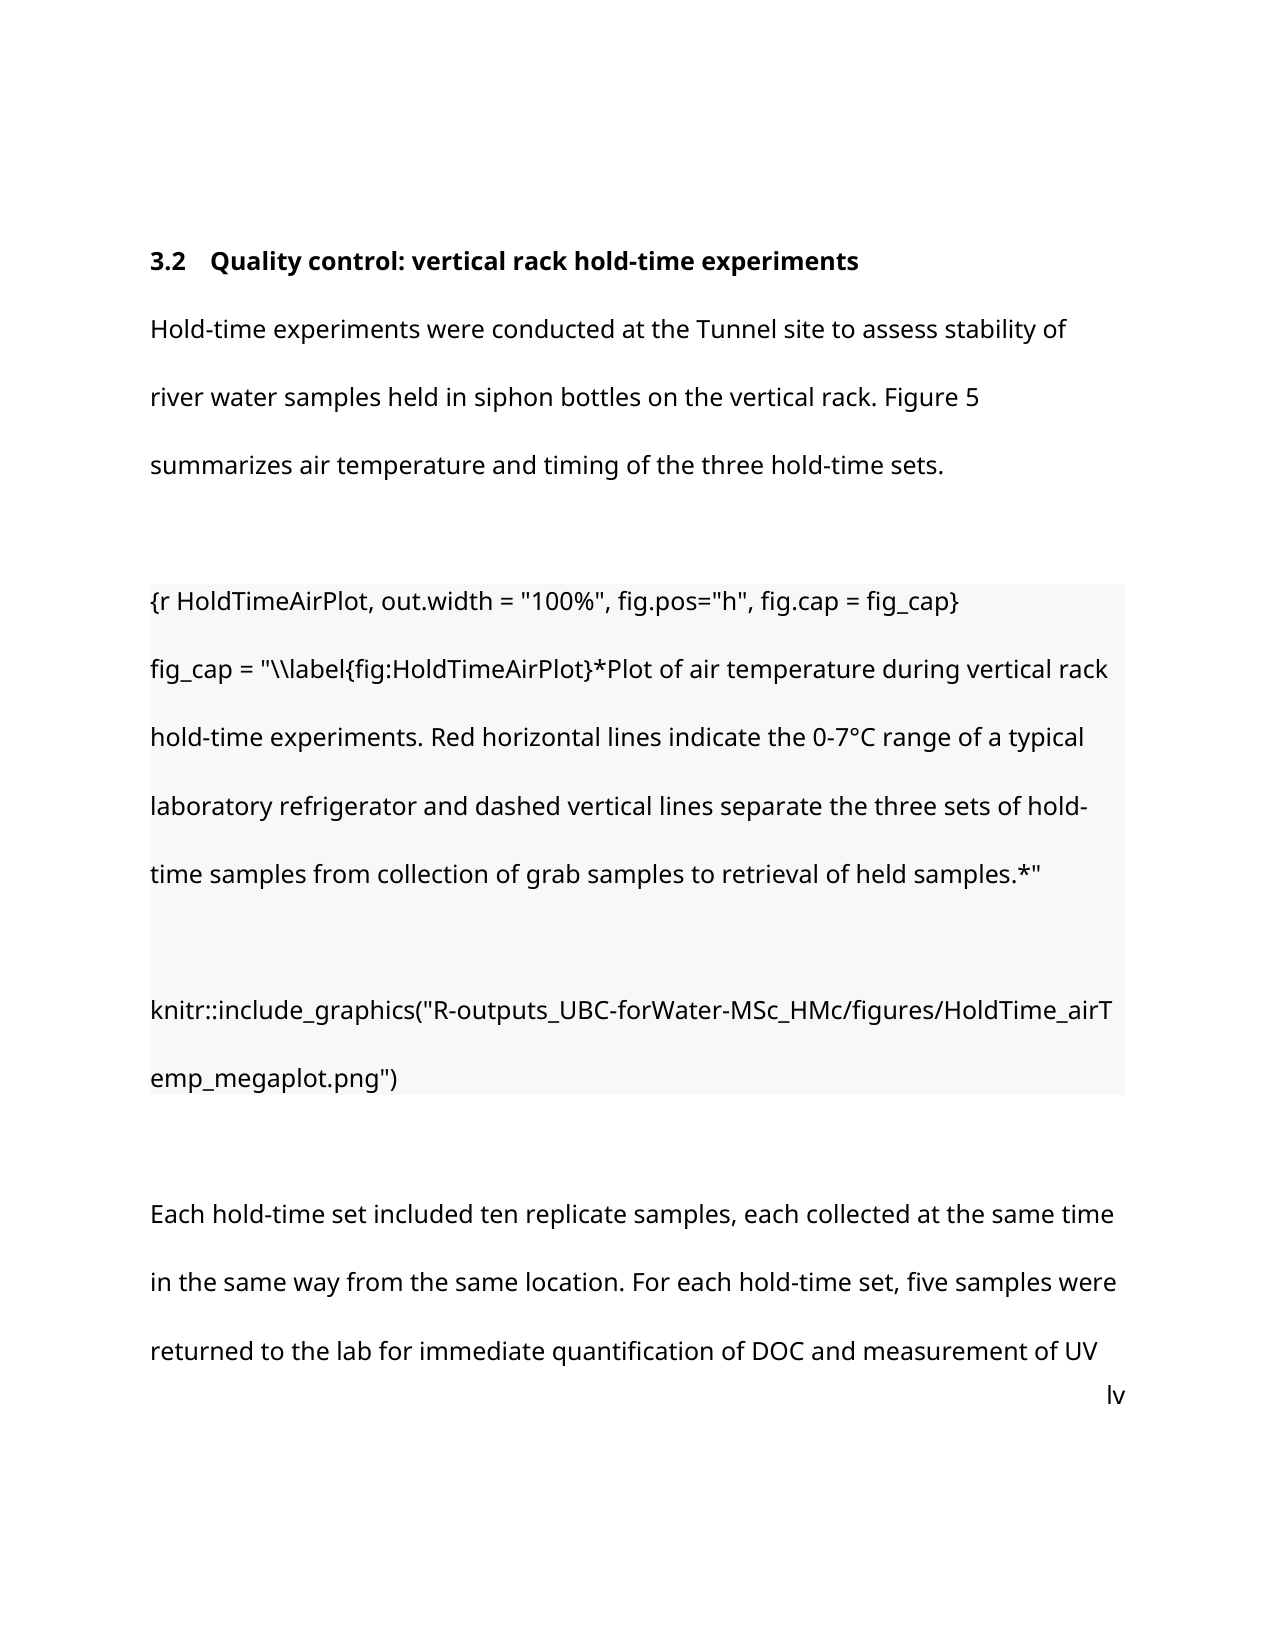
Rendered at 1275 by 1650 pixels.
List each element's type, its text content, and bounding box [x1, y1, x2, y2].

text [150, 1197, 1125, 1367]
text Hold-time experiments were conducted at the Tunnel site to assess stability of river water samples held in siphon bottles on the vertical rack. Figure 5 summarizes air temperature and timing of the three hold-time sets. [150, 311, 1125, 482]
subtitle Quality control: vertical rack hold-time experiments [150, 243, 1125, 277]
text {r HoldTimeAirPlot, out.width = "100%", fig.pos="h", fig.cap = fig_cap} fig_cap = "\\label{fig:HoldTimeAirPlot}*Plot of air temperature during vertical rack hold-time experiments. Red horizontal lines indicate the 0-7°C range of a typical laboratory refrigerator and dashed vertical lines separate the three sets of hold-time samples from collection of grab samples to retrieval of held samples.*" knitr::include_graphics("R-outputs_UBC-forWater-MSc_HMc/figures/HoldTime_airTemp_megaplot.png") [150, 584, 1125, 1095]
